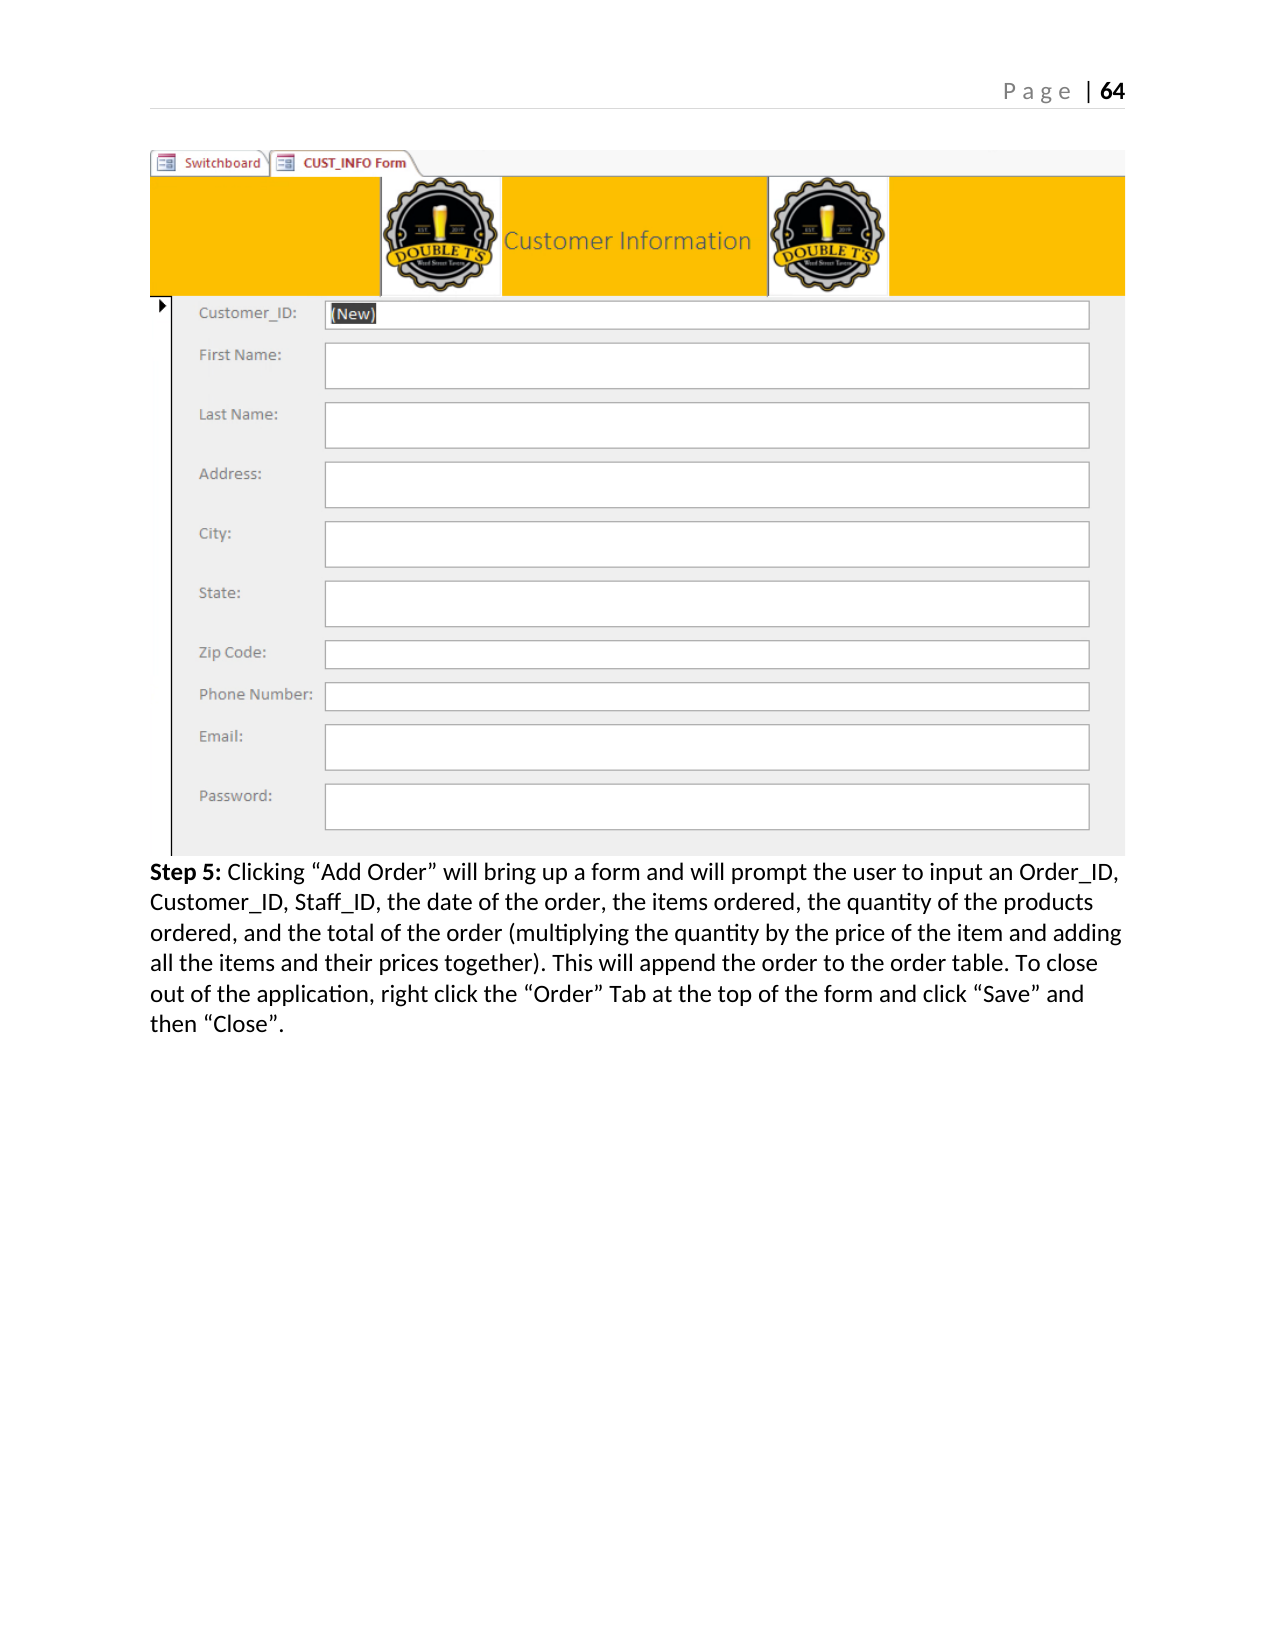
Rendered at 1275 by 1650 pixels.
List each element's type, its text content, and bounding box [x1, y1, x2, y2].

picture [150, 150, 1125, 856]
text Step 5: Clicking “Add Order” will bring up a form and will prompt the user to input an Order_ID, Customer_ID, Staff_ID, the date of the order, the items ordered, the quantity of the products ordered, and the total of the order (multiplying the quantity by the price of the item and adding all the items and their prices together). This will append the order to the order table. To close out of the application, right click the “Order” Tab at the top of the form and click “Save” and then “Close”. [150, 856, 1125, 1039]
